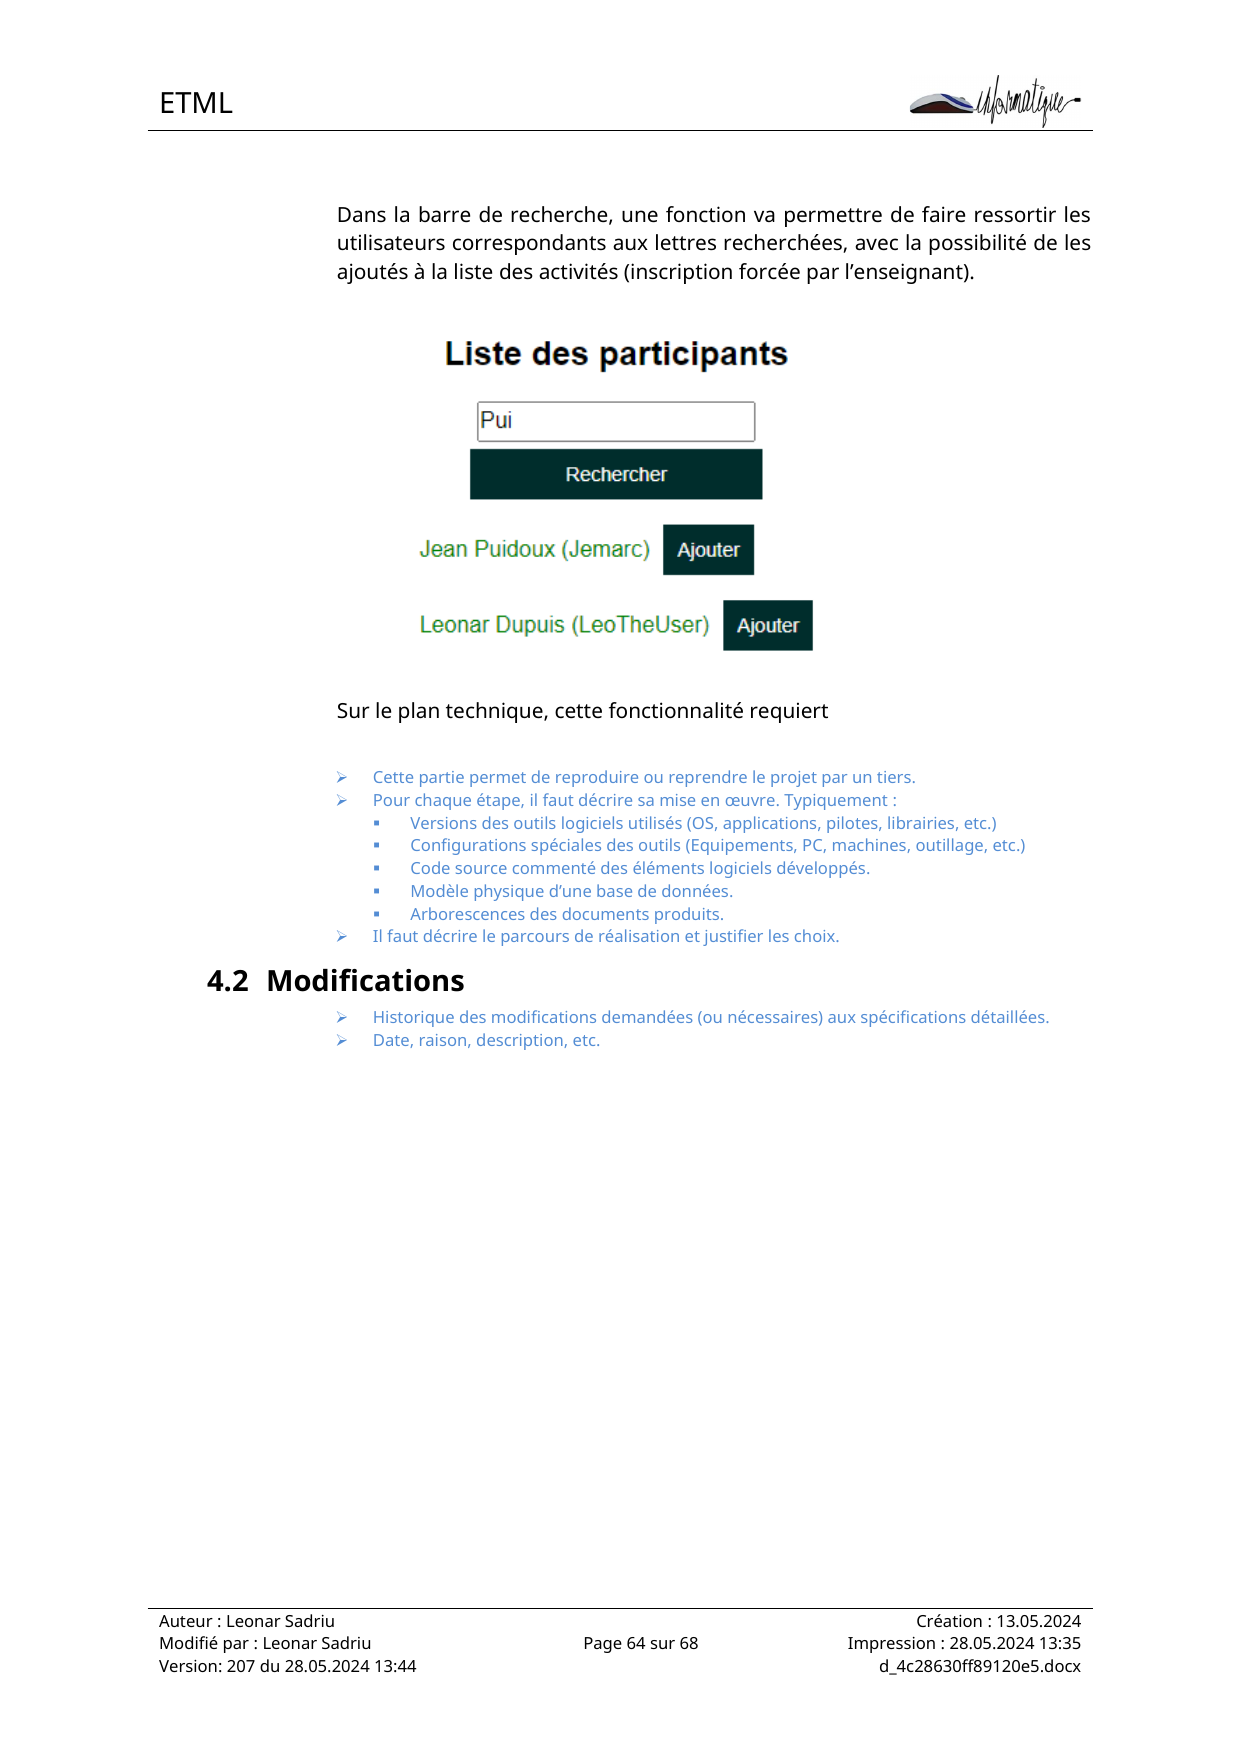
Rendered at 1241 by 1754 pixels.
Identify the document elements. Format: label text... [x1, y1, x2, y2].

picture [385, 326, 855, 669]
text Dans la barre de recherche, une fonction va permettre de faire ressortir les utilisateurs correspondants aux lettres recherchées, avec la possibilité de les ajoutés à la liste des activités (inscription forcée par l’enseignant). [337, 200, 1092, 285]
list Configurations spéciales des outils (Equipements, PC, machines, outillage, etc.) [373, 834, 1092, 857]
list Historique des modifications demandées (ou nécessaires) aux spécifications détaillées. [335, 1006, 1092, 1029]
subtitle Modifications [207, 960, 1092, 1000]
list Arborescences des documents produits. [373, 902, 1092, 925]
list Versions des outils logiciels utilisés (OS, applications, pilotes, librairies, etc.) [373, 811, 1092, 834]
list Code source commenté des éléments logiciels développés. [373, 857, 1092, 879]
list Pour chaque étape, il faut décrire sa mise en œuvre. Typiquement : [335, 789, 1092, 811]
list Date, raison, description, etc. [335, 1029, 1092, 1051]
list Modèle physique d’une base de données. [373, 879, 1092, 902]
list Il faut décrire le parcours de réalisation et justifier les choix. [335, 925, 1092, 948]
picture [909, 75, 1082, 128]
text Sur le plan technique, cette fonctionnalité requiert [337, 697, 1092, 725]
list Cette partie permet de reproduire ou reprendre le projet par un tiers. [335, 766, 1092, 789]
